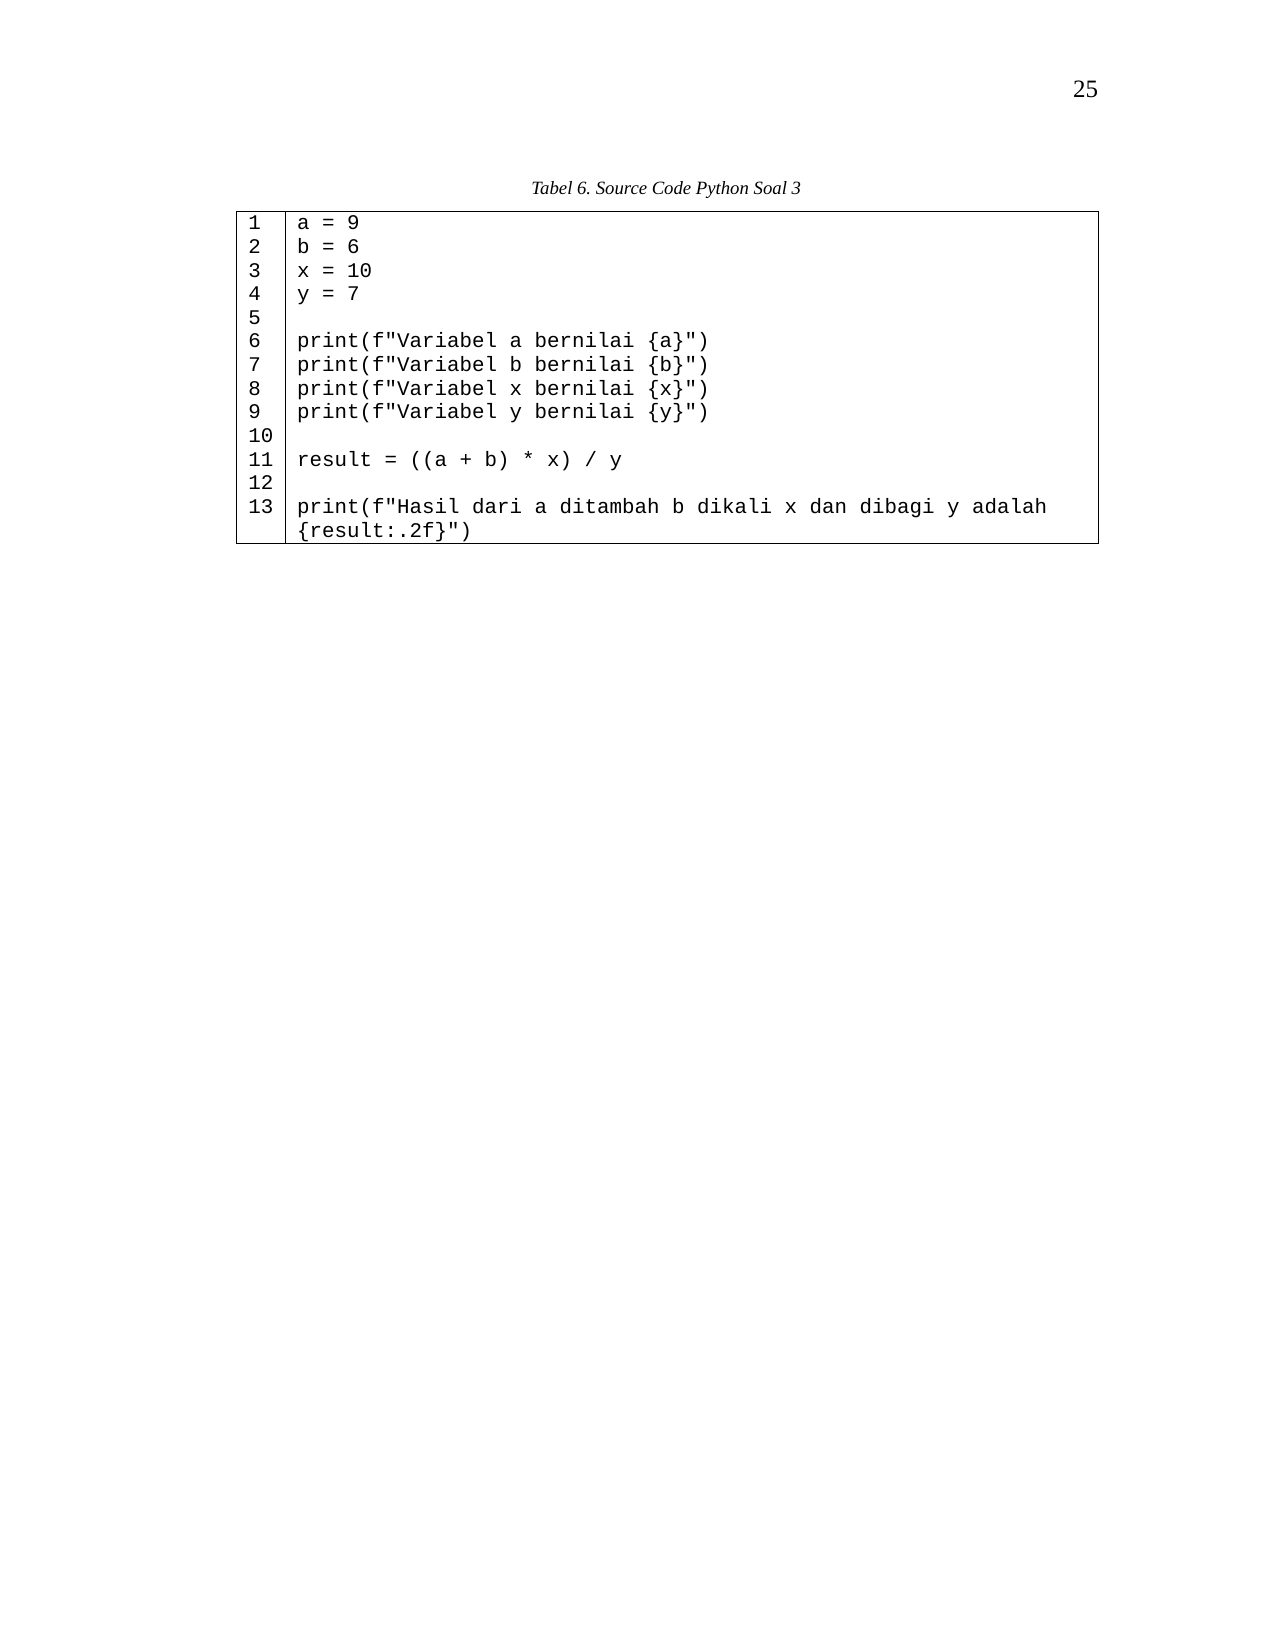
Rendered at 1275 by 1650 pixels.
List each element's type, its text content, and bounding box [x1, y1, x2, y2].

table_header 1 2 3 4 5 6 7 8 9 10 11 12 13 [237, 212, 285, 543]
text Tabel 6. Source Code Python Soal 3 [236, 177, 1098, 199]
table_header a = 9 b = 6 x = 10 y = 7 print(f"Variabel a bernilai {a}") print(f"Variabel b bernilai {b}") print(f"Variabel x bernilai {x}") print(f"Variabel y bernilai {y}") result = ((a + b) * x) / y print(f"Hasil dari a ditambah b dikali x dan dibagi y adalah {result:.2f}") [286, 212, 1098, 543]
